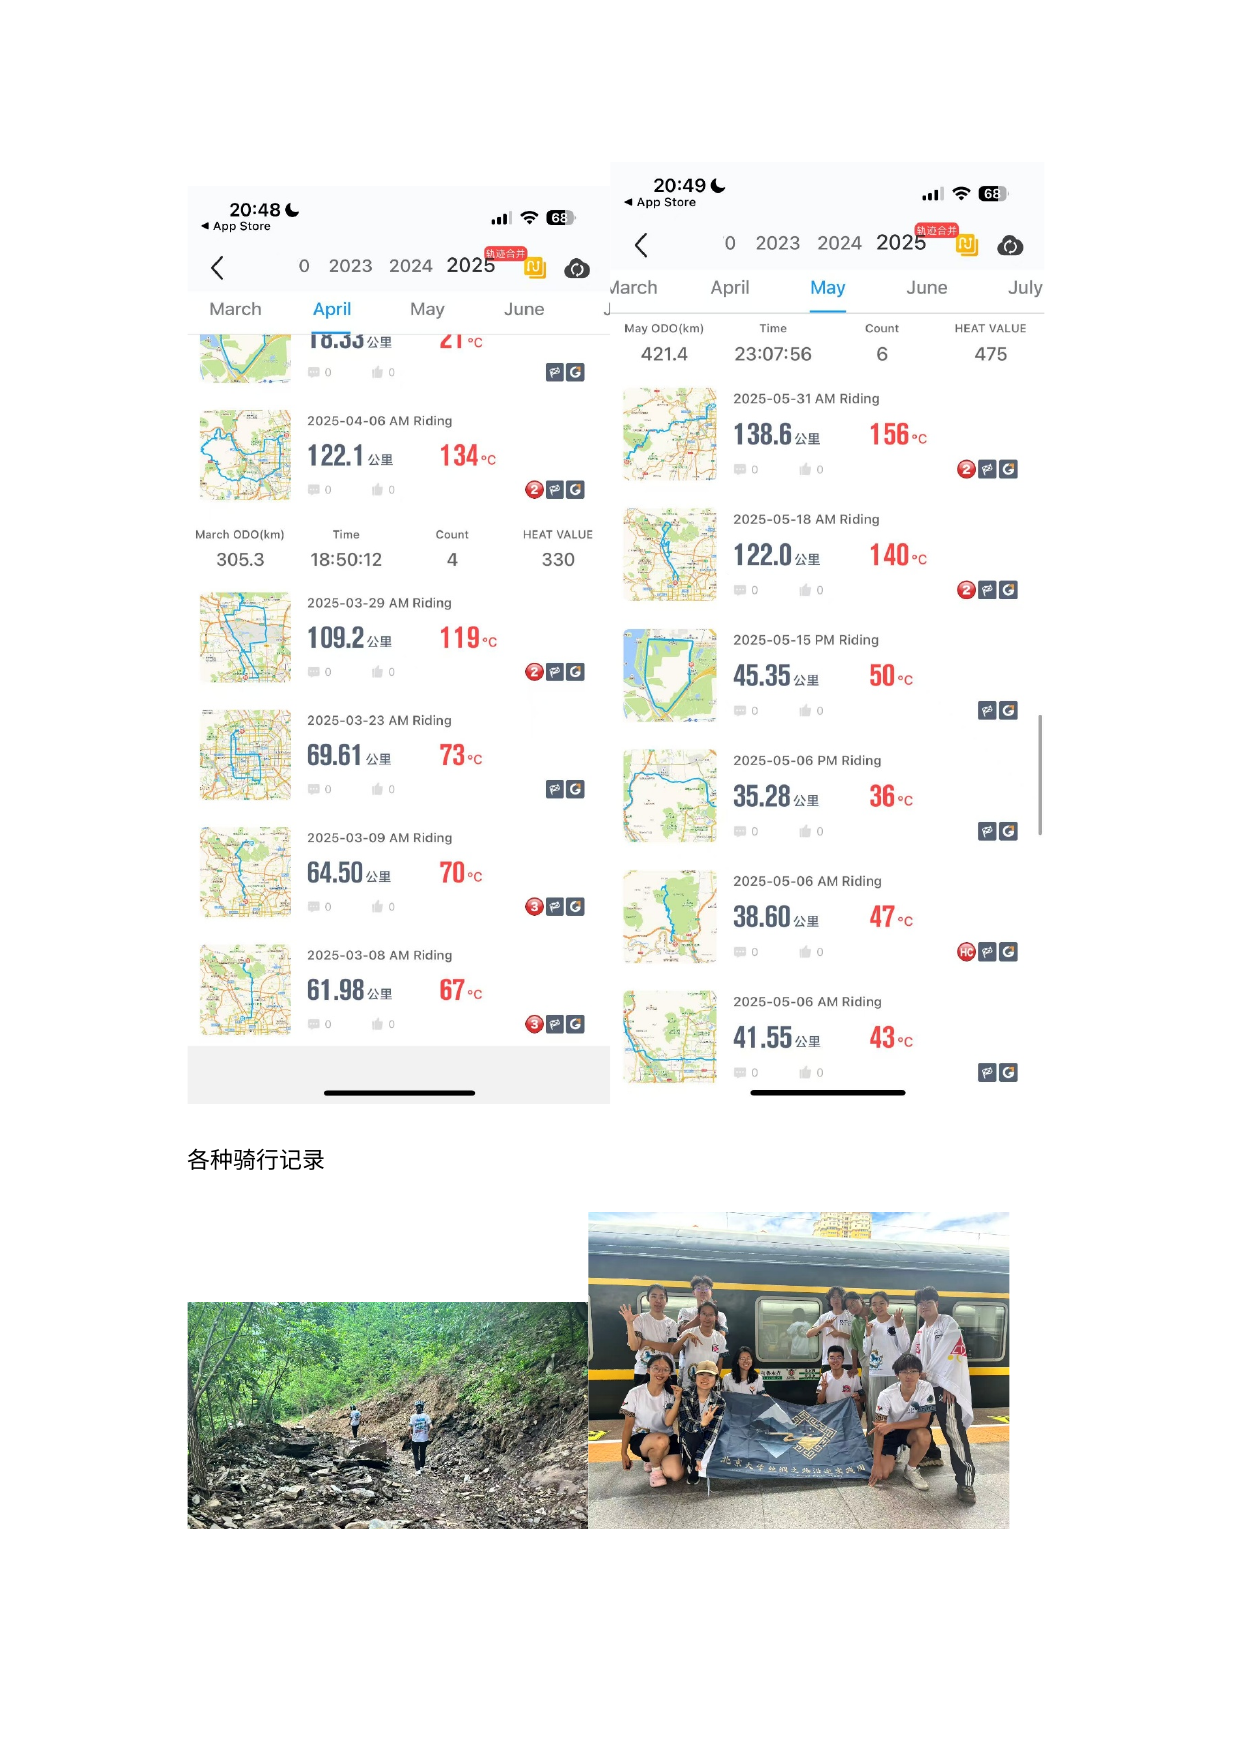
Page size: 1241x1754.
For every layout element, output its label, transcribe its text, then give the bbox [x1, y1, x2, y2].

picture [187, 1212, 1010, 1529]
picture [187, 162, 1045, 1104]
text 各种骑行记录 [187, 1126, 1053, 1191]
